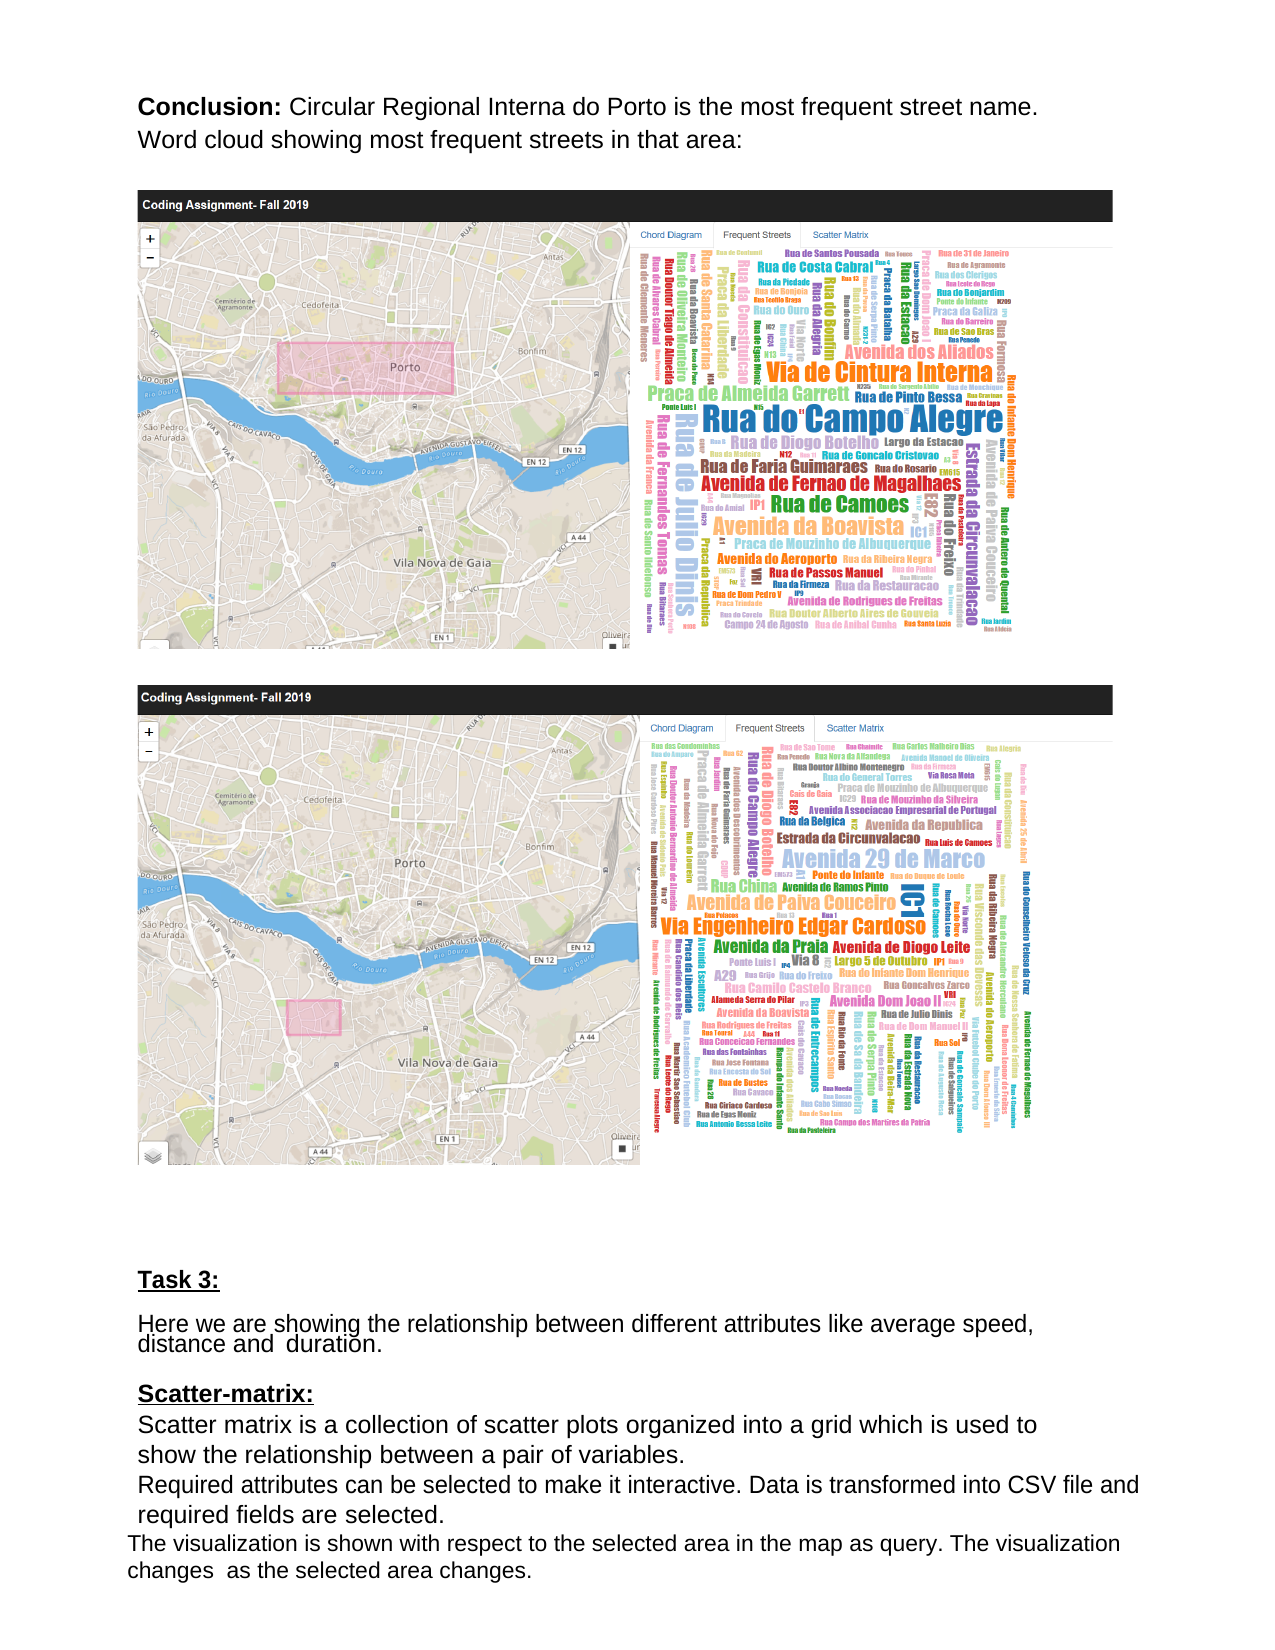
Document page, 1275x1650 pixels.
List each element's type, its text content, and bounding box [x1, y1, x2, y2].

subtitle Task 3: [137, 1265, 1148, 1294]
text Scatter matrix is a collection of scatter plots organized into a grid which is used to show the relationship between a pair of variables. [137, 1410, 1064, 1468]
picture [137, 190, 1113, 649]
text The visualization is shown with respect to the selected area in the map as query. The visualization changes as the selected area changes. [127, 1530, 1148, 1583]
picture [137, 685, 1113, 1165]
text Required attributes can be selected to make it interactive. Data is transformed into CSV file and required fields are selected. [137, 1470, 1148, 1529]
text Conclusion: Circular Regional Interna do Porto is the most frequent street name. [137, 92, 1148, 121]
subtitle Scatter-matrix: [137, 1379, 1148, 1408]
text Here we are showing the relationship between different attributes like average speed, distance and duration. [137, 1316, 1122, 1358]
text Word cloud showing most frequent streets in that area: [137, 125, 1148, 154]
